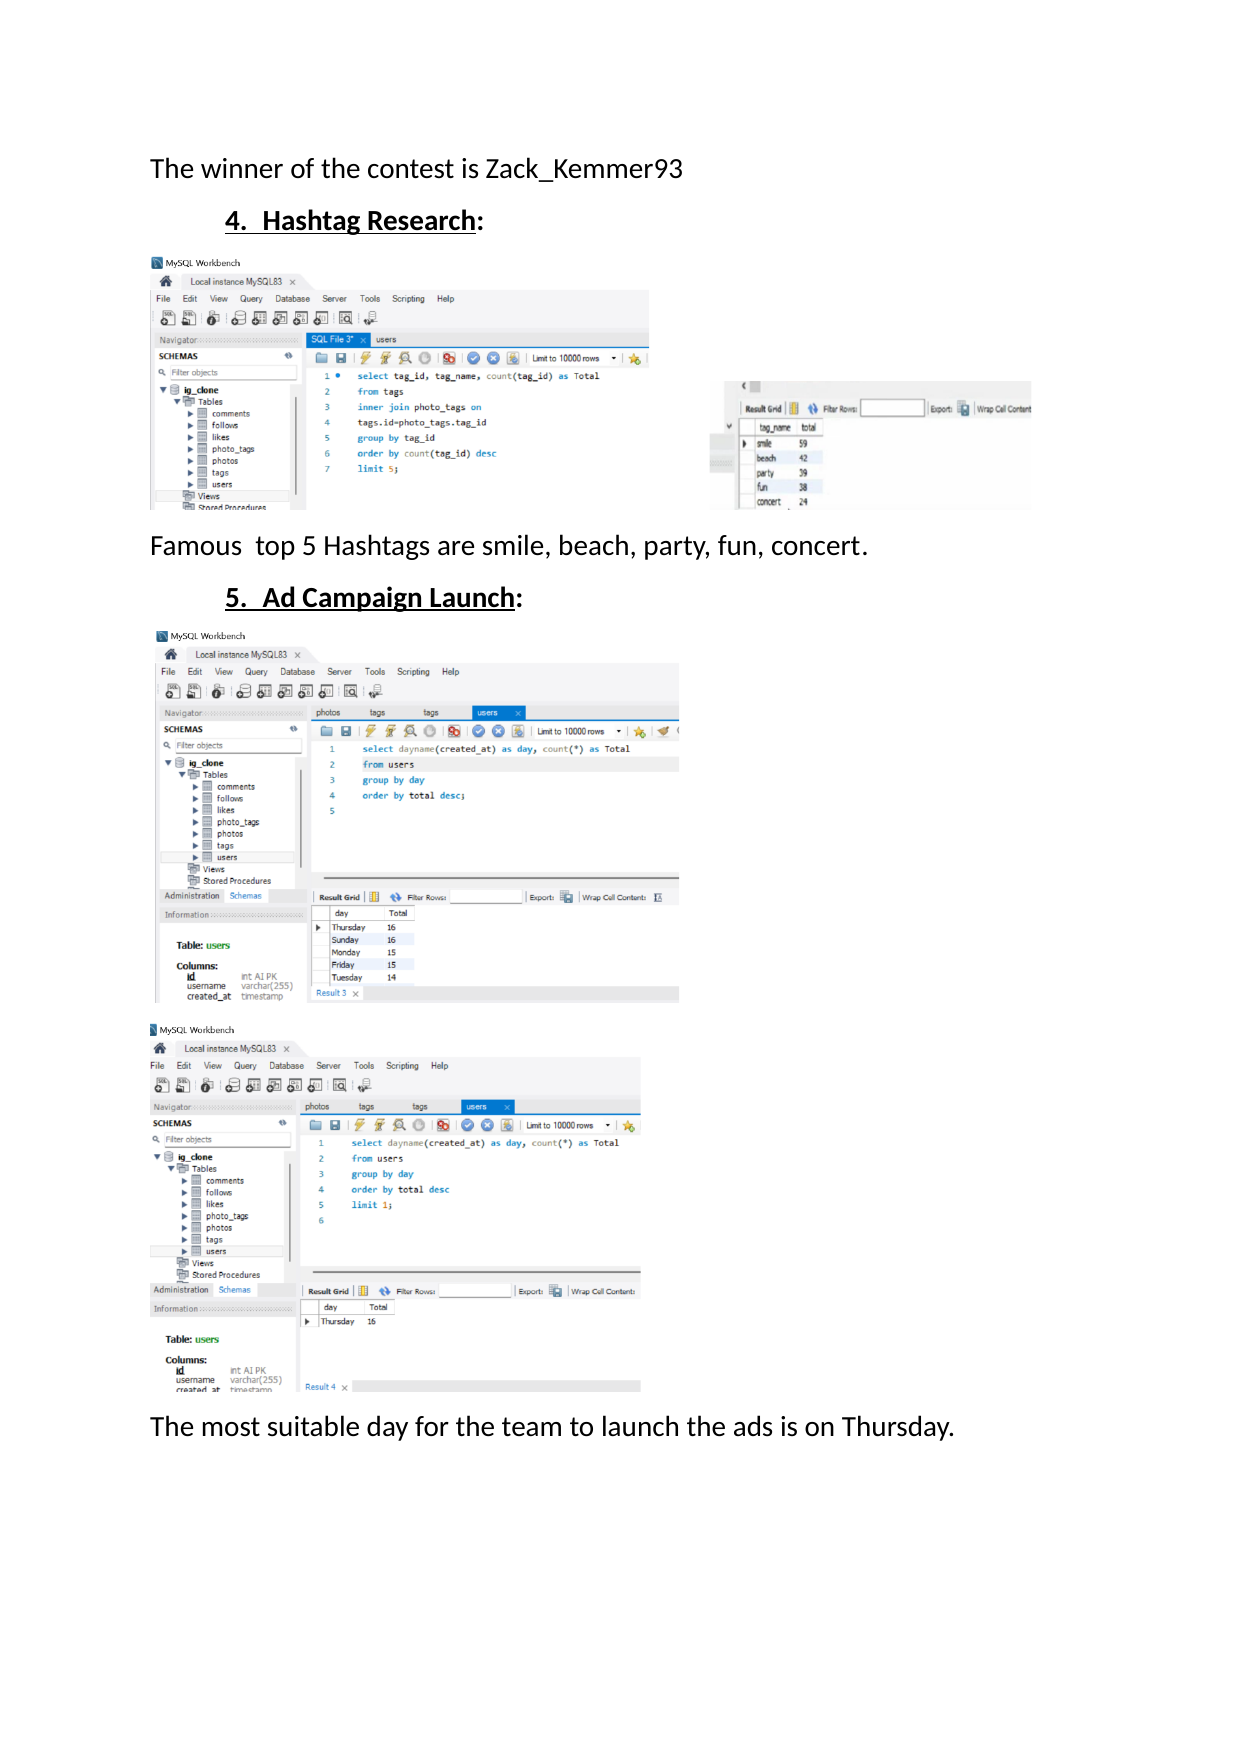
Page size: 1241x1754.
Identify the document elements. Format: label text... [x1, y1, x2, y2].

text Famous top 5 Hashtags are smile, beach, party, fun, concert. [150, 527, 1090, 562]
picture [150, 1021, 641, 1392]
text The winner of the contest is Zack_Kemmer93 [150, 150, 1090, 186]
list Ad Campaign Launch: [225, 579, 1090, 614]
text The most suitable day for the team to launch the ads is on Thursday. [150, 1408, 1090, 1444]
picture [709, 381, 1032, 510]
picture [155, 631, 680, 1003]
list Hashtag Research: [225, 202, 1090, 238]
picture [150, 254, 650, 510]
